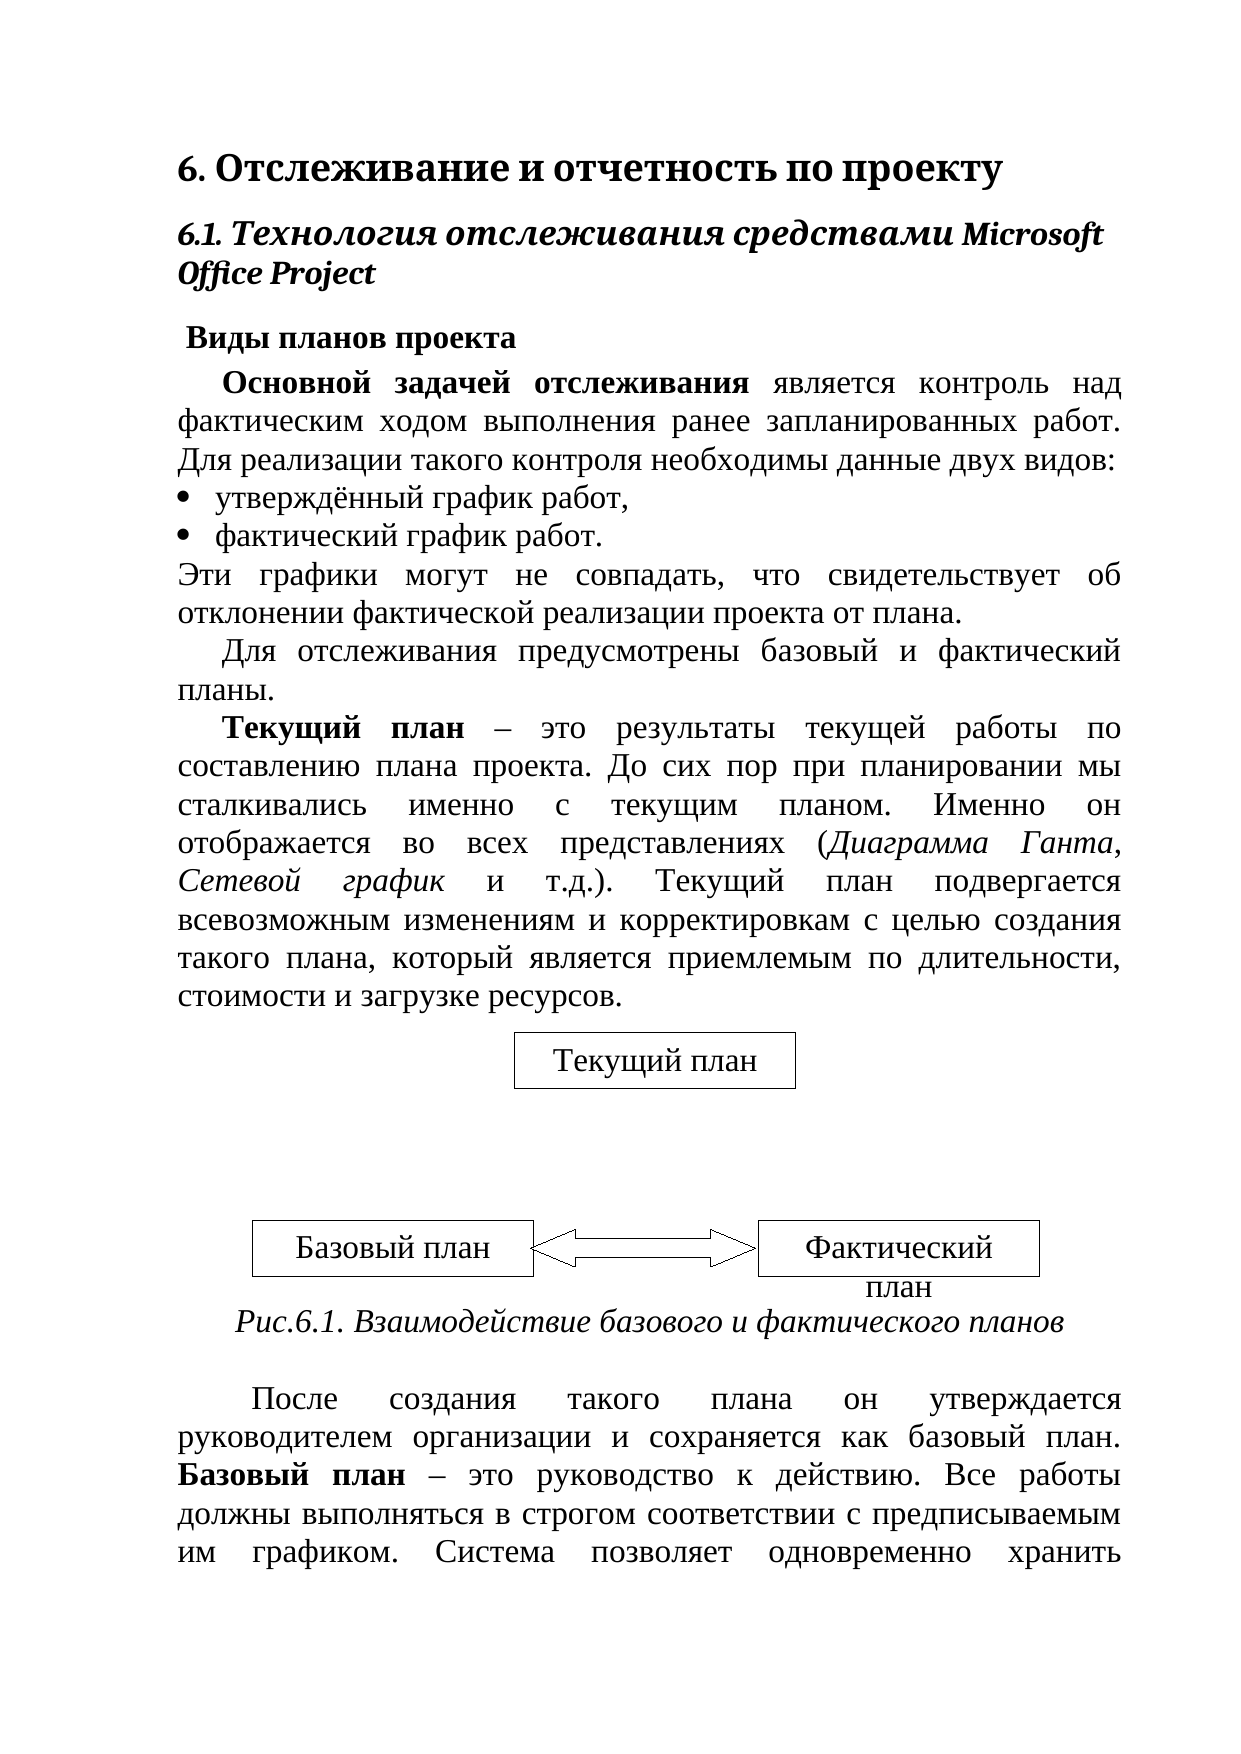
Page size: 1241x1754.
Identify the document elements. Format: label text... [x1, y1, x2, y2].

subtitle 6.1. Технология отслеживания средствами Microsoft Office Project [177, 216, 1122, 292]
text Для отслеживания предусмотрены базовый и фактический планы. [177, 630, 1122, 707]
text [177, 1378, 1122, 1570]
list фактический график работ. [177, 515, 1122, 554]
text Рис.6.1. Взаимодействие базового и фактического планов [177, 1301, 1122, 1340]
subtitle 6. Отслеживание и отчетность по проекту [177, 148, 1122, 191]
text Эти графики могут не совпадать, что свидетельствует об отклонении фактической реализации проекта от плана. [177, 554, 1122, 630]
text Текущий план – это результаты текущей работы по составлению плана проекта. До сих пор при планировании мы сталкивались именно с текущим планом. Именно он отображается во всех представлениях (Диаграмма Ганта, Сетевой график и т.д.). Текущий план подвергается всевозможным изменениям и корректировкам с целью создания такого плана, который является приемлемым по длительности, стоимости и загрузке ресурсов. [177, 707, 1122, 1014]
subtitle Виды планов проекта [177, 317, 1122, 356]
list утверждённый график работ, [177, 477, 1122, 515]
text Основной задачей отслеживания является контроль над фактическим ходом выполнения ранее запланированных работ. Для реализации такого контроля необходимы данные двух видов: [177, 362, 1122, 477]
